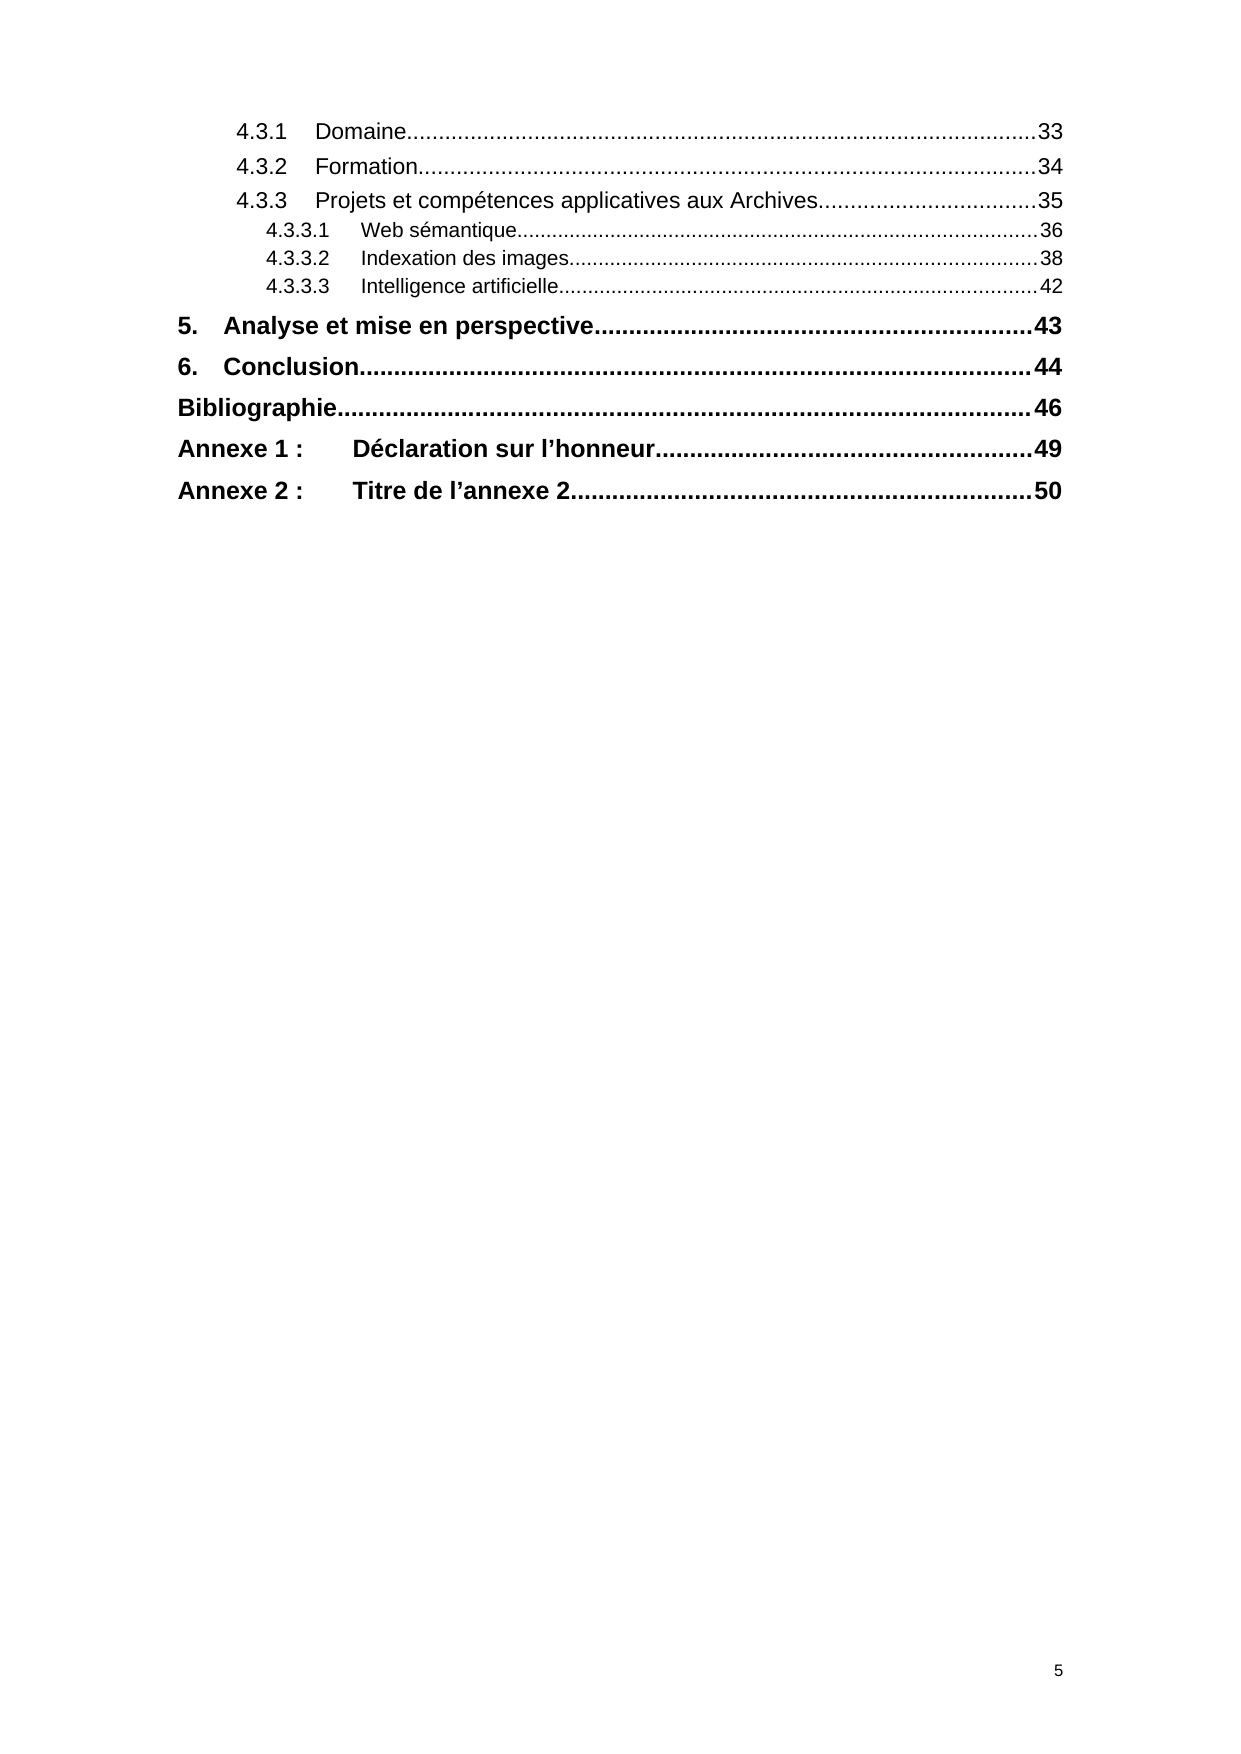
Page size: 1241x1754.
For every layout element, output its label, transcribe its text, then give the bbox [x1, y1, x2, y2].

text 6. Conclusion 44 [177, 352, 1122, 381]
text Bibliographie 46 [177, 393, 1122, 422]
text 5. Analyse et mise en perspective 43 [177, 311, 1122, 339]
text 4.3.3.1 Web sémantique 36 [266, 218, 1122, 242]
text Annexe 2 : Titre de l’annexe 2 50 [177, 476, 1122, 504]
text 4.3.1 Domaine 33 [236, 118, 1122, 144]
text 4.3.2 Formation 34 [236, 153, 1122, 179]
text 4.3.3.3 Intelligence artificielle 42 [266, 274, 1122, 298]
text 4.3.3 Projets et compétences applicatives aux Archives 35 [236, 187, 1122, 214]
text 4.3.3.2 Indexation des images 38 [266, 246, 1122, 270]
text Annexe 1 : Déclaration sur l’honneur 49 [177, 434, 1122, 463]
